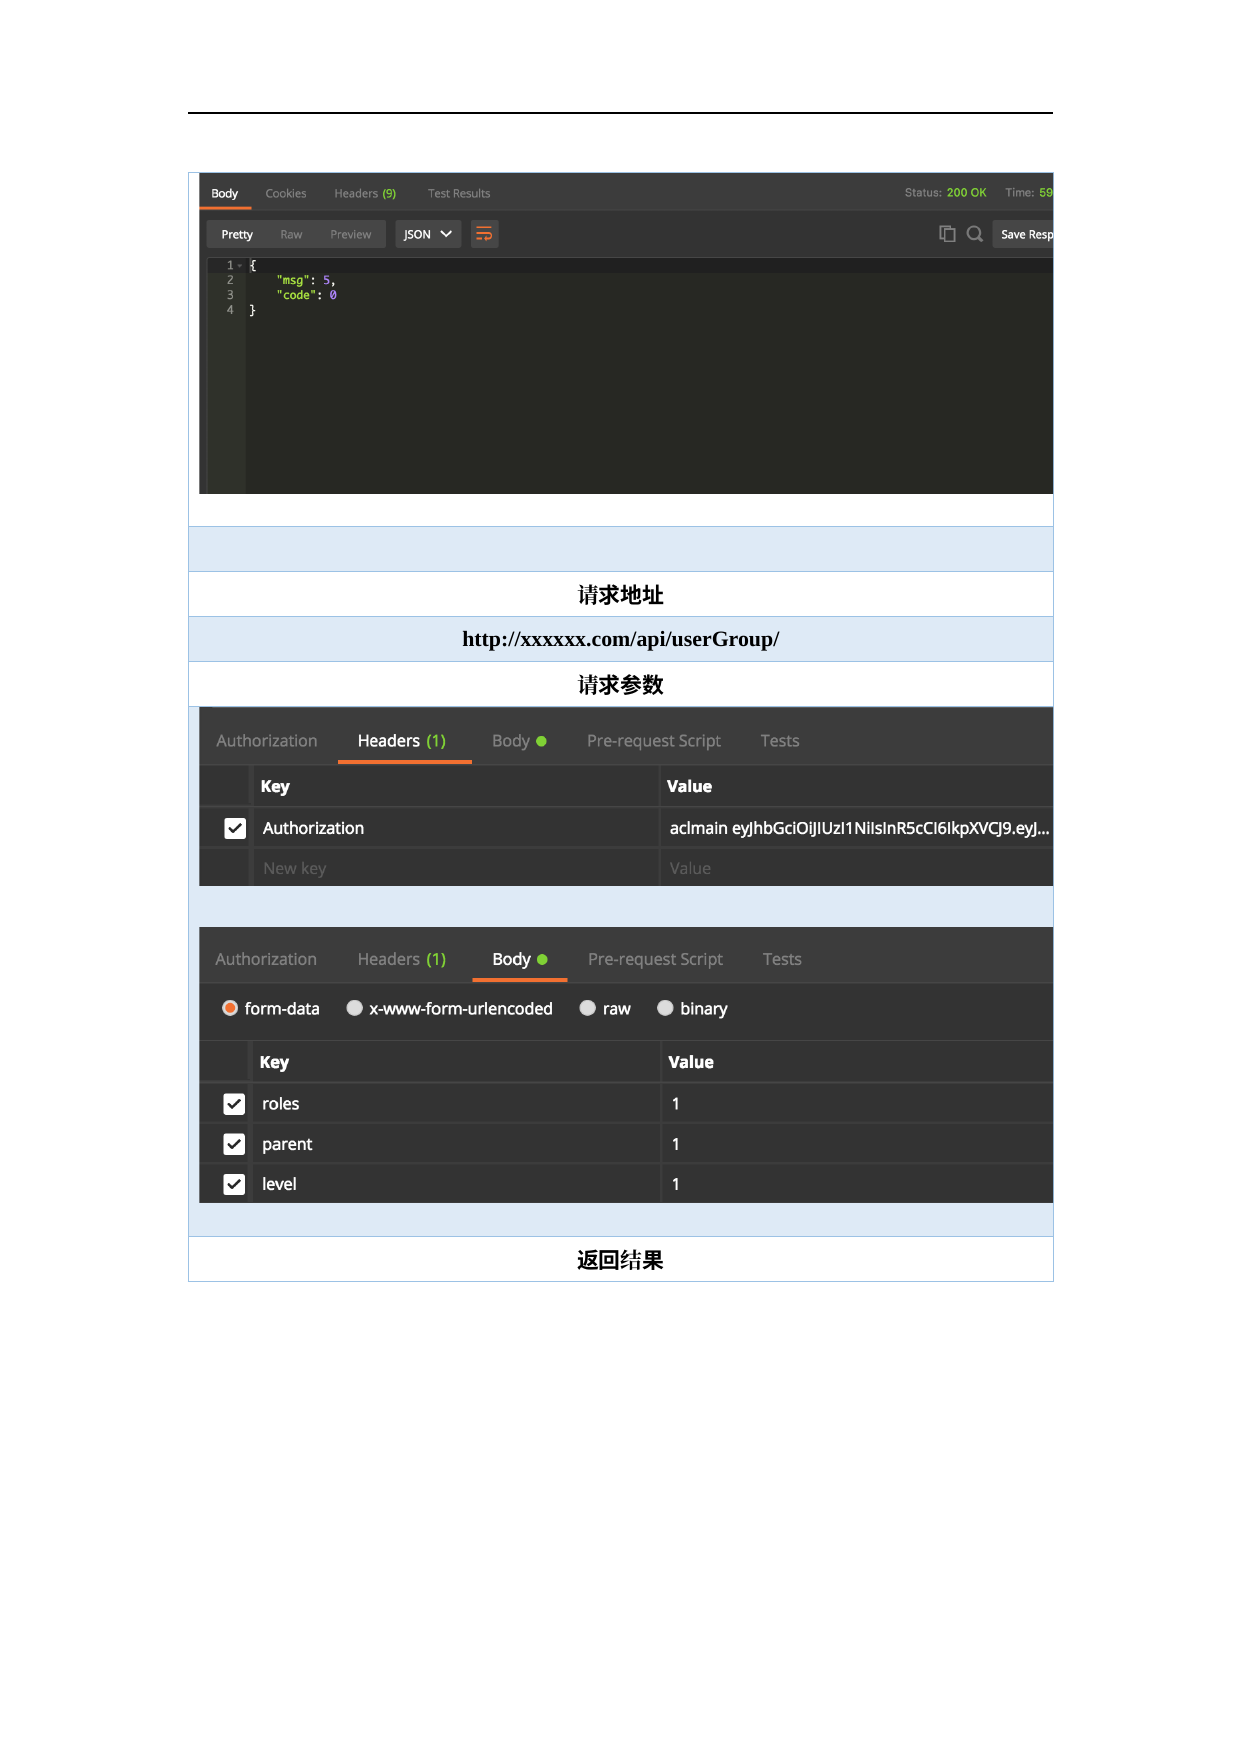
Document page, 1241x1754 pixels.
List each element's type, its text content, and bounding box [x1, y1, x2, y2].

table_cell [189, 173, 1053, 526]
table_cell 请求地址 [189, 572, 1053, 616]
picture [199, 173, 1054, 494]
picture [199, 707, 1054, 886]
table_cell http://xxxxxx.com/api/userGroup/ [189, 617, 1053, 661]
table_cell [189, 707, 1053, 1236]
table_cell [189, 527, 1053, 571]
table_cell 返回结果 [189, 1237, 1053, 1281]
picture [199, 927, 1054, 1203]
table_cell 请求参数 [189, 662, 1053, 706]
